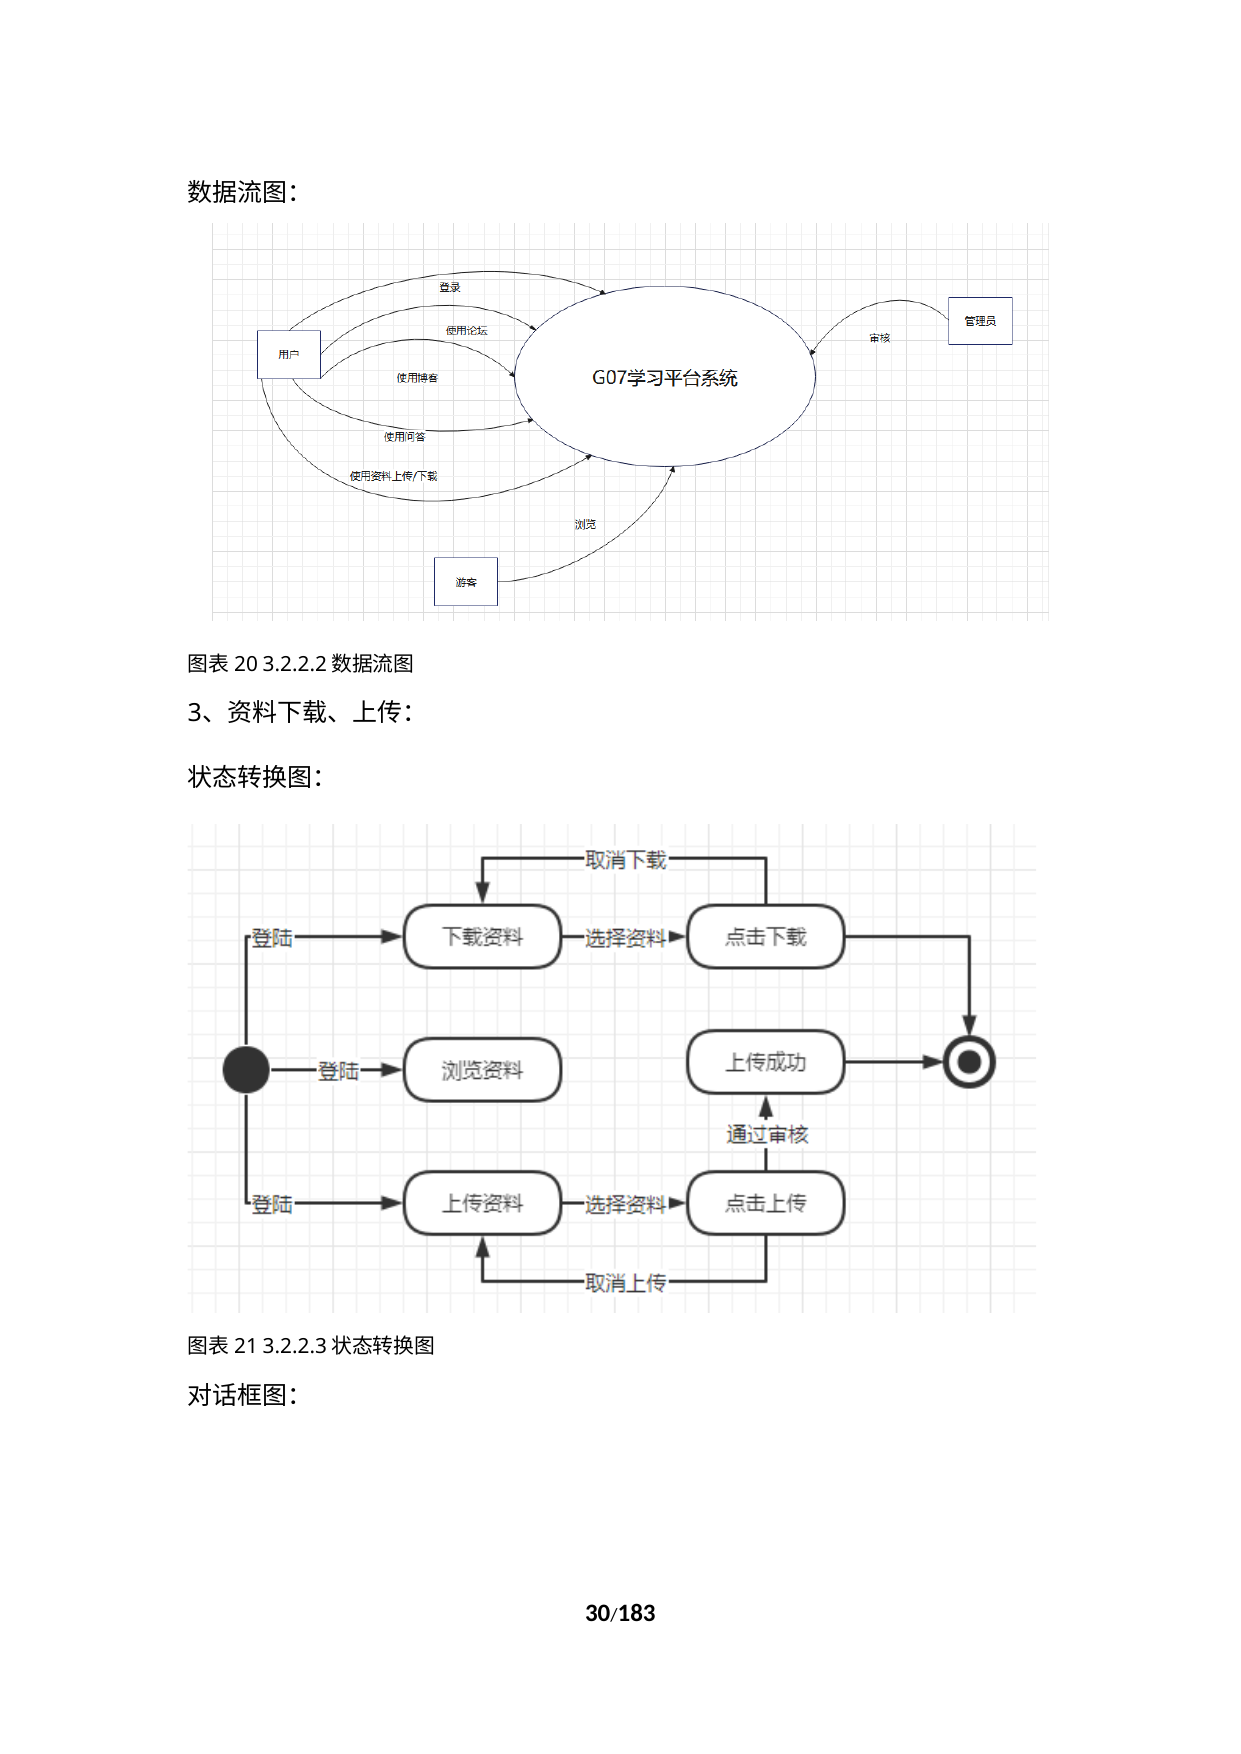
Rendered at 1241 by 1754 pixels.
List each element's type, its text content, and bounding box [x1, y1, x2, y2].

text 3、资料下载、上传： [187, 678, 1053, 743]
text 图表 21 3.2.2.3状态转换图 [187, 1328, 1053, 1361]
text 状态转换图： [187, 743, 1053, 1328]
picture [187, 223, 1052, 621]
text 对话框图： [187, 1361, 1053, 1426]
text 数据流图： [187, 158, 1053, 223]
text 图表 20 3.2.2.2数据流图 [187, 646, 1053, 678]
